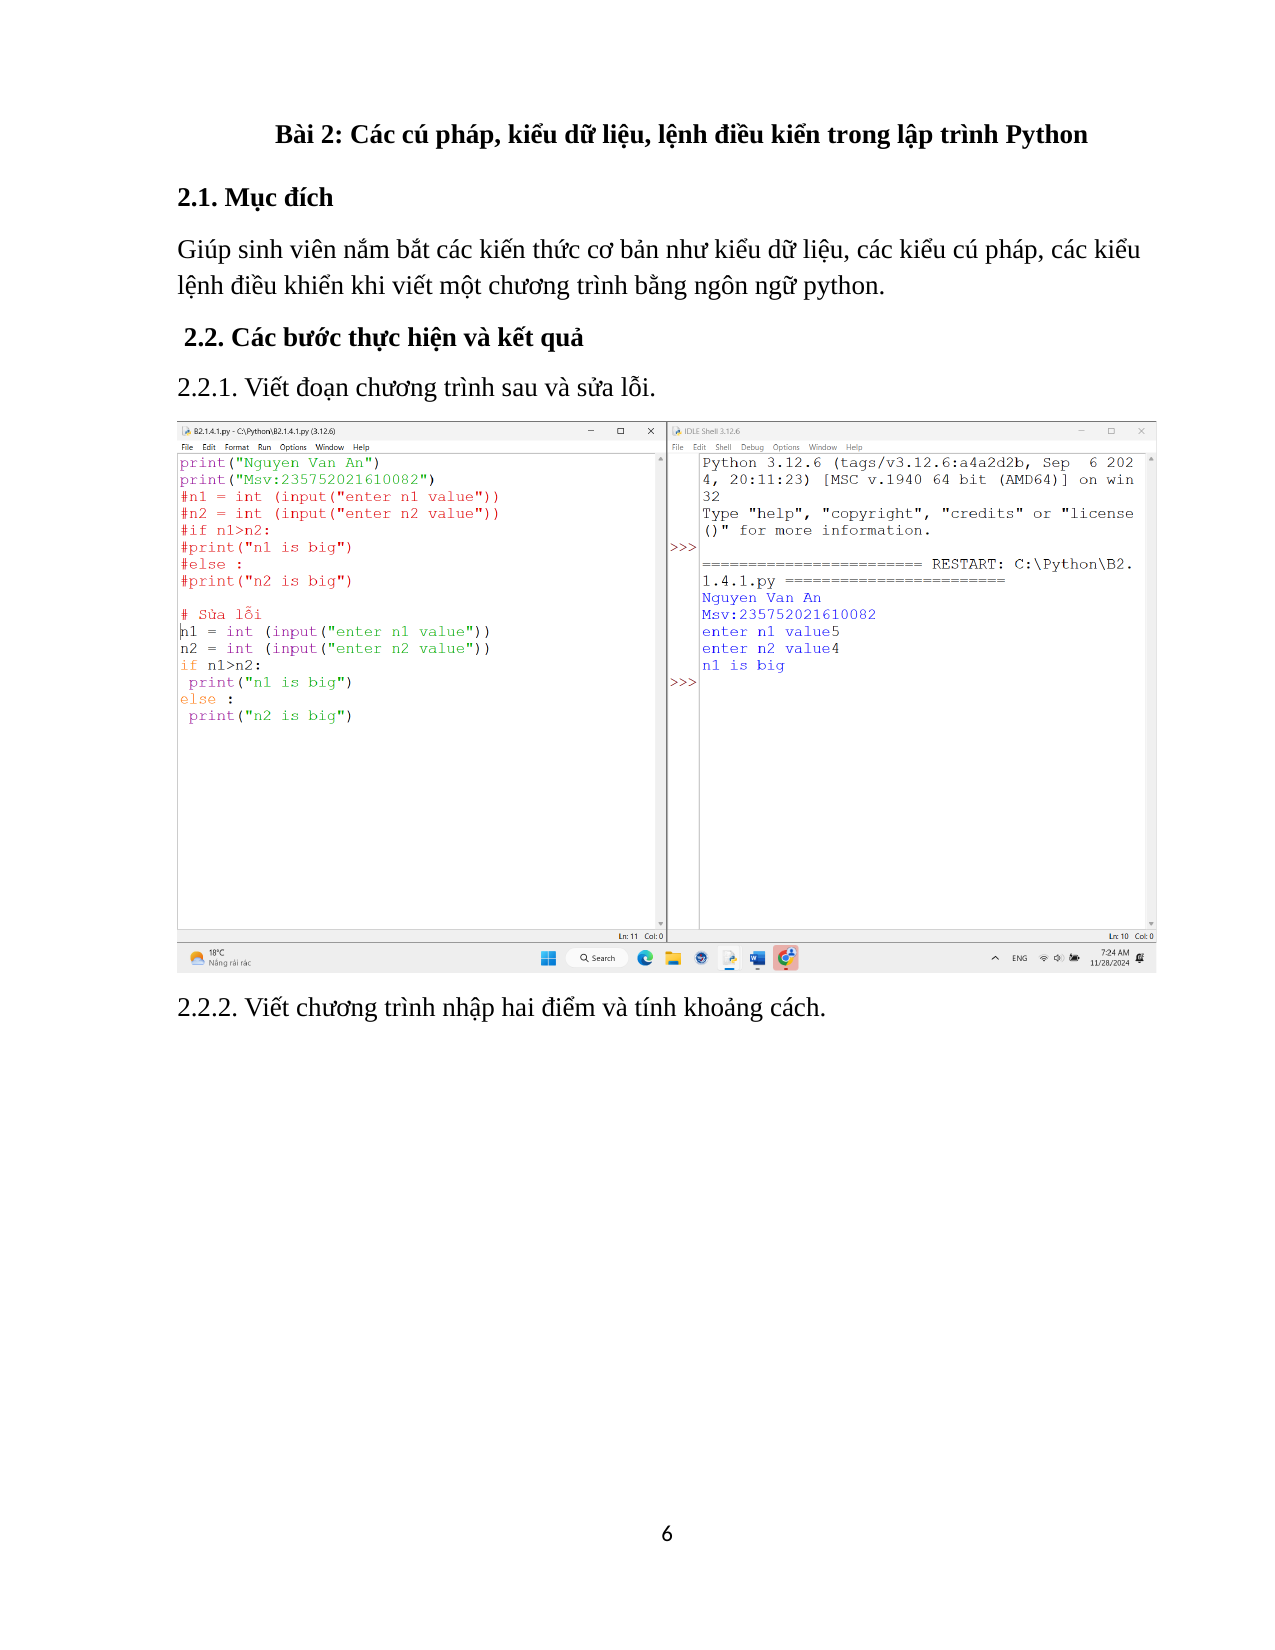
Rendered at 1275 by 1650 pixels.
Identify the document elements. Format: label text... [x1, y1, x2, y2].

text 2.1. Mục đích [177, 181, 1156, 212]
text 2.2. Các bước thực hiện và kết quả [177, 321, 1156, 352]
text Giúp sinh viên nắm bắt các kiến thức cơ bản như kiểu dữ liệu, các kiểu cú pháp, các kiểu lệnh điều khiển khi viết một chương trình bằng ngôn ngữ python. [177, 233, 1156, 300]
text 2.2.2. Viết chương trình nhập hai điểm và tính khoảng cách. [177, 992, 1156, 1023]
text 2.2.1. Viết đoạn chương trình sau và sửa lỗi. [177, 372, 1156, 403]
subtitle Bài 2: Các cú pháp, kiểu dữ liệu, lệnh điều kiển trong lập trình Python [207, 118, 1156, 150]
picture [177, 421, 1157, 973]
